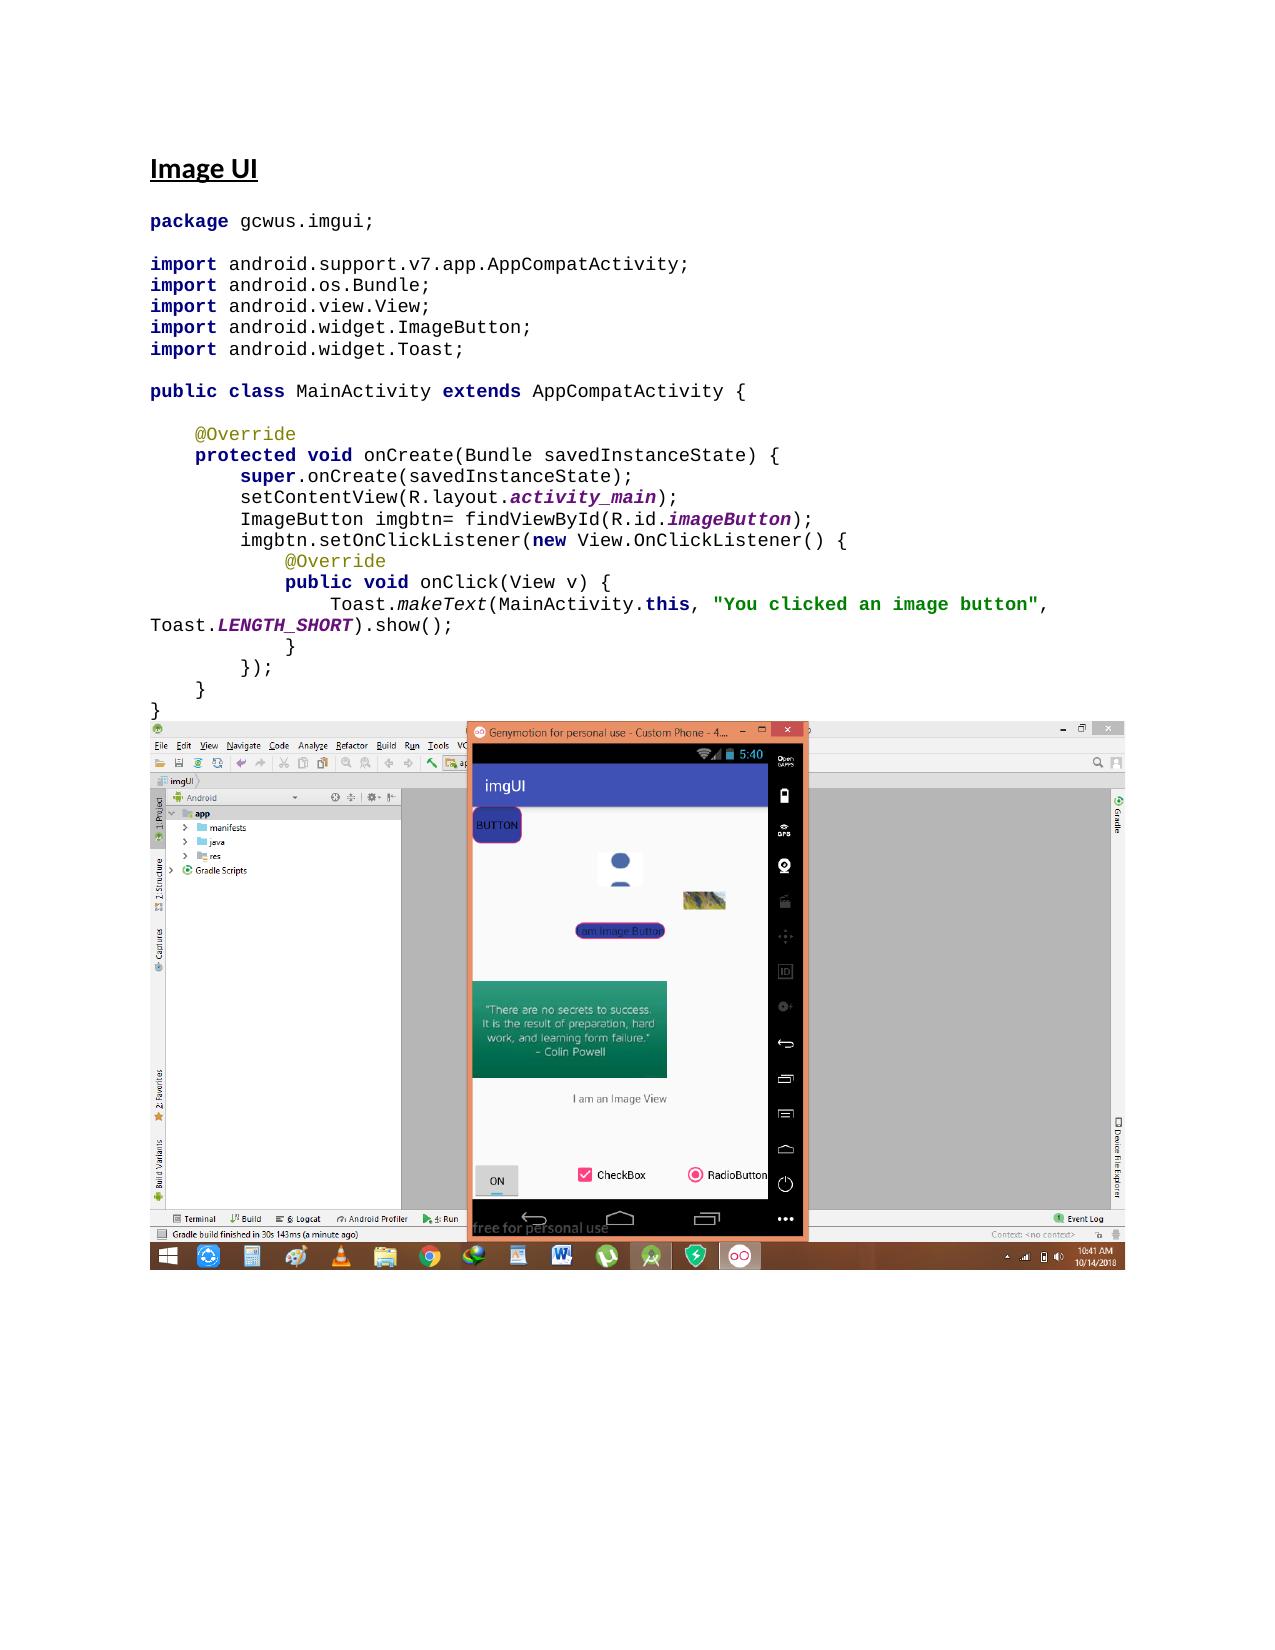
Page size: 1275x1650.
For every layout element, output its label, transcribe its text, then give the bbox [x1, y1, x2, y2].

text Image UI [150, 150, 1125, 186]
text package gcwus.imgui; import android.support.v7.app.AppCompatActivity; import android.os.Bundle; import android.view.View; import android.widget.ImageButton; import android.widget.Toast; public class MainActivity extends AppCompatActivity { @Override protected void onCreate(Bundle savedInstanceState) { super.onCreate(savedInstanceState); setContentView(R.layout.activity_main); ImageButton imgbtn= findViewById(R.id.imageButton); imgbtn.setOnClickListener(new View.OnClickListener() { @Override public void onClick(View v) { Toast.makeText(MainActivity.this, "You clicked an image button", Toast.LENGTH_SHORT).show(); } }); } } [150, 212, 1125, 721]
picture [150, 721, 1125, 1270]
